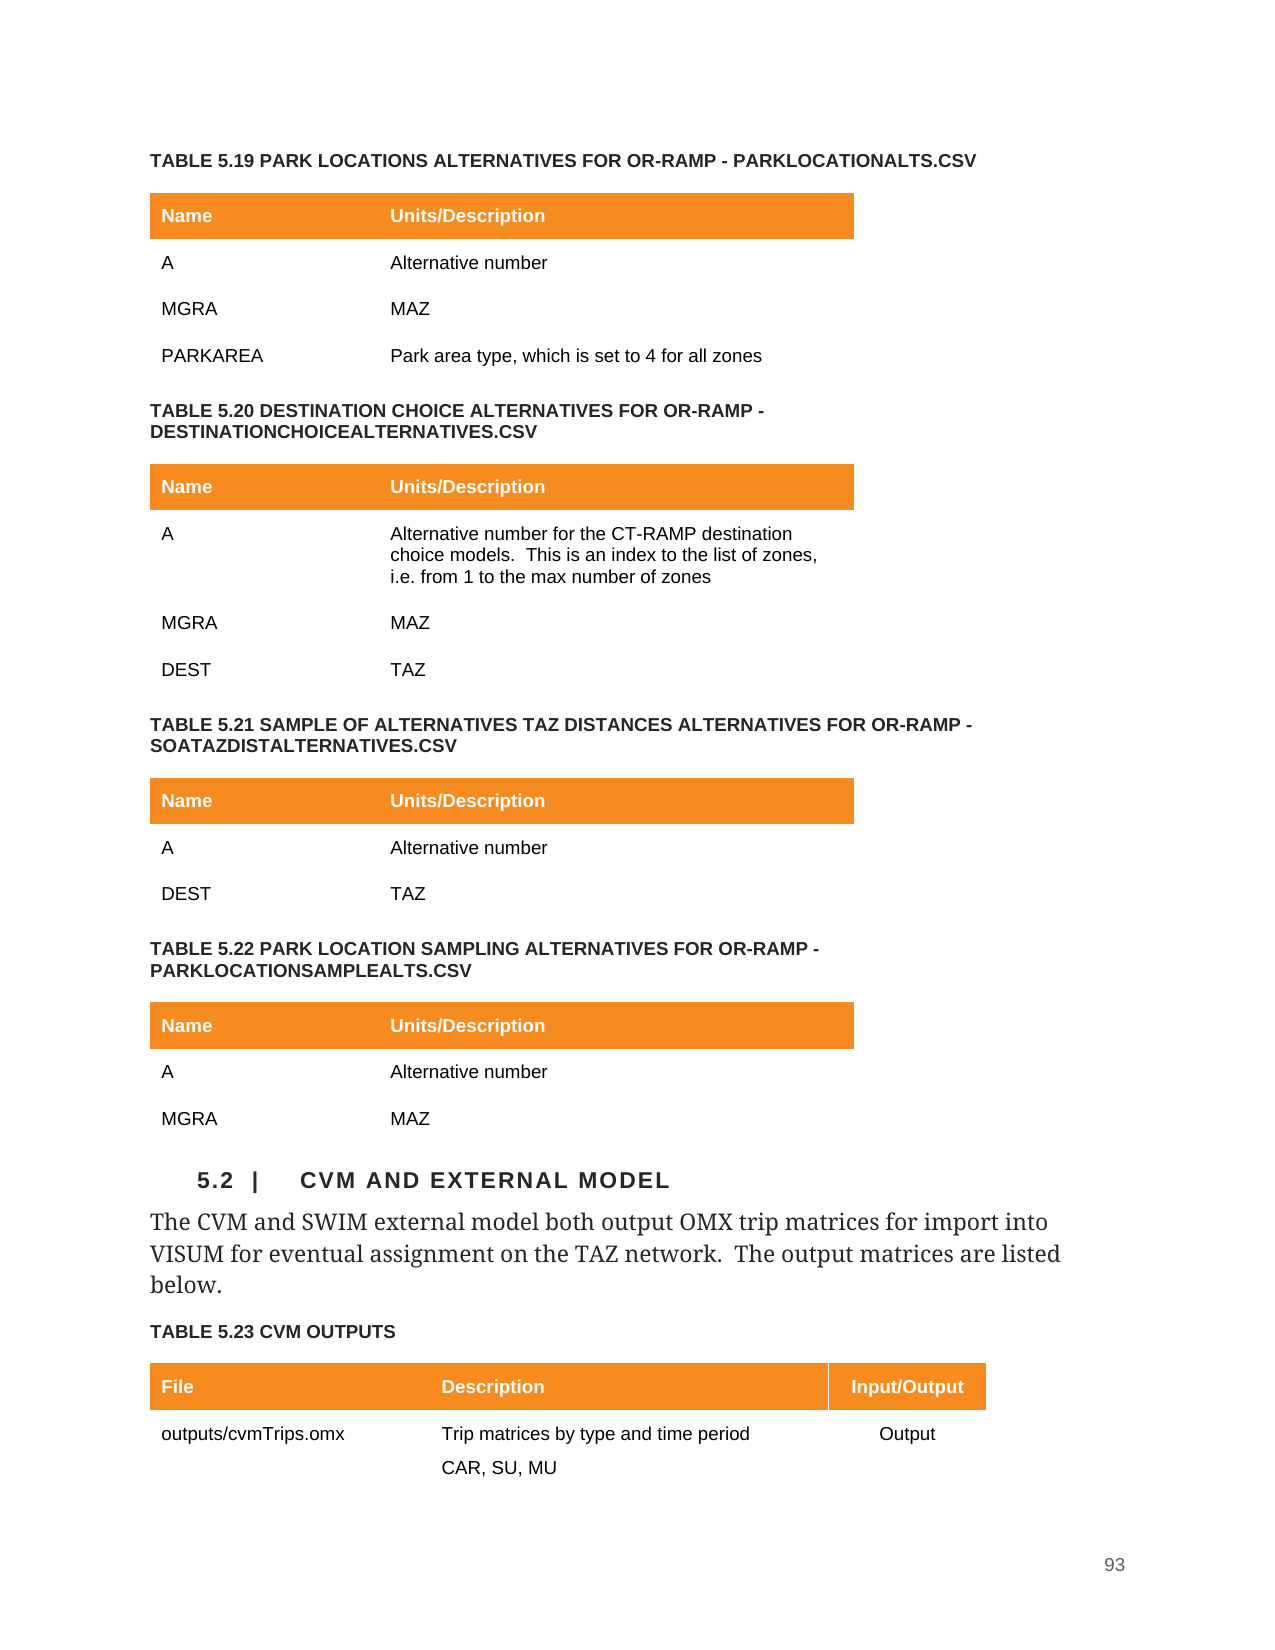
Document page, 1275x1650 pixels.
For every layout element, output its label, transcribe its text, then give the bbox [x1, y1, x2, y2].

subtitle CVM and External Model [197, 1163, 1125, 1194]
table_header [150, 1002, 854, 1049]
text The CVM and SWIM external model both output OMX trip matrices for import into VISUM for eventual assignment on the TAZ network. The output matrices are listed below. [150, 1206, 1125, 1300]
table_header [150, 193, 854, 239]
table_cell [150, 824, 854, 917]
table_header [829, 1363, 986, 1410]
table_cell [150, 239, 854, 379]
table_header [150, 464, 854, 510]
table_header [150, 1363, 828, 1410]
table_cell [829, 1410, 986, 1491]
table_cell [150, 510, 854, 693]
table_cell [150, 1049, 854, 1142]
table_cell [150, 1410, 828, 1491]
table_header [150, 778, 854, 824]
